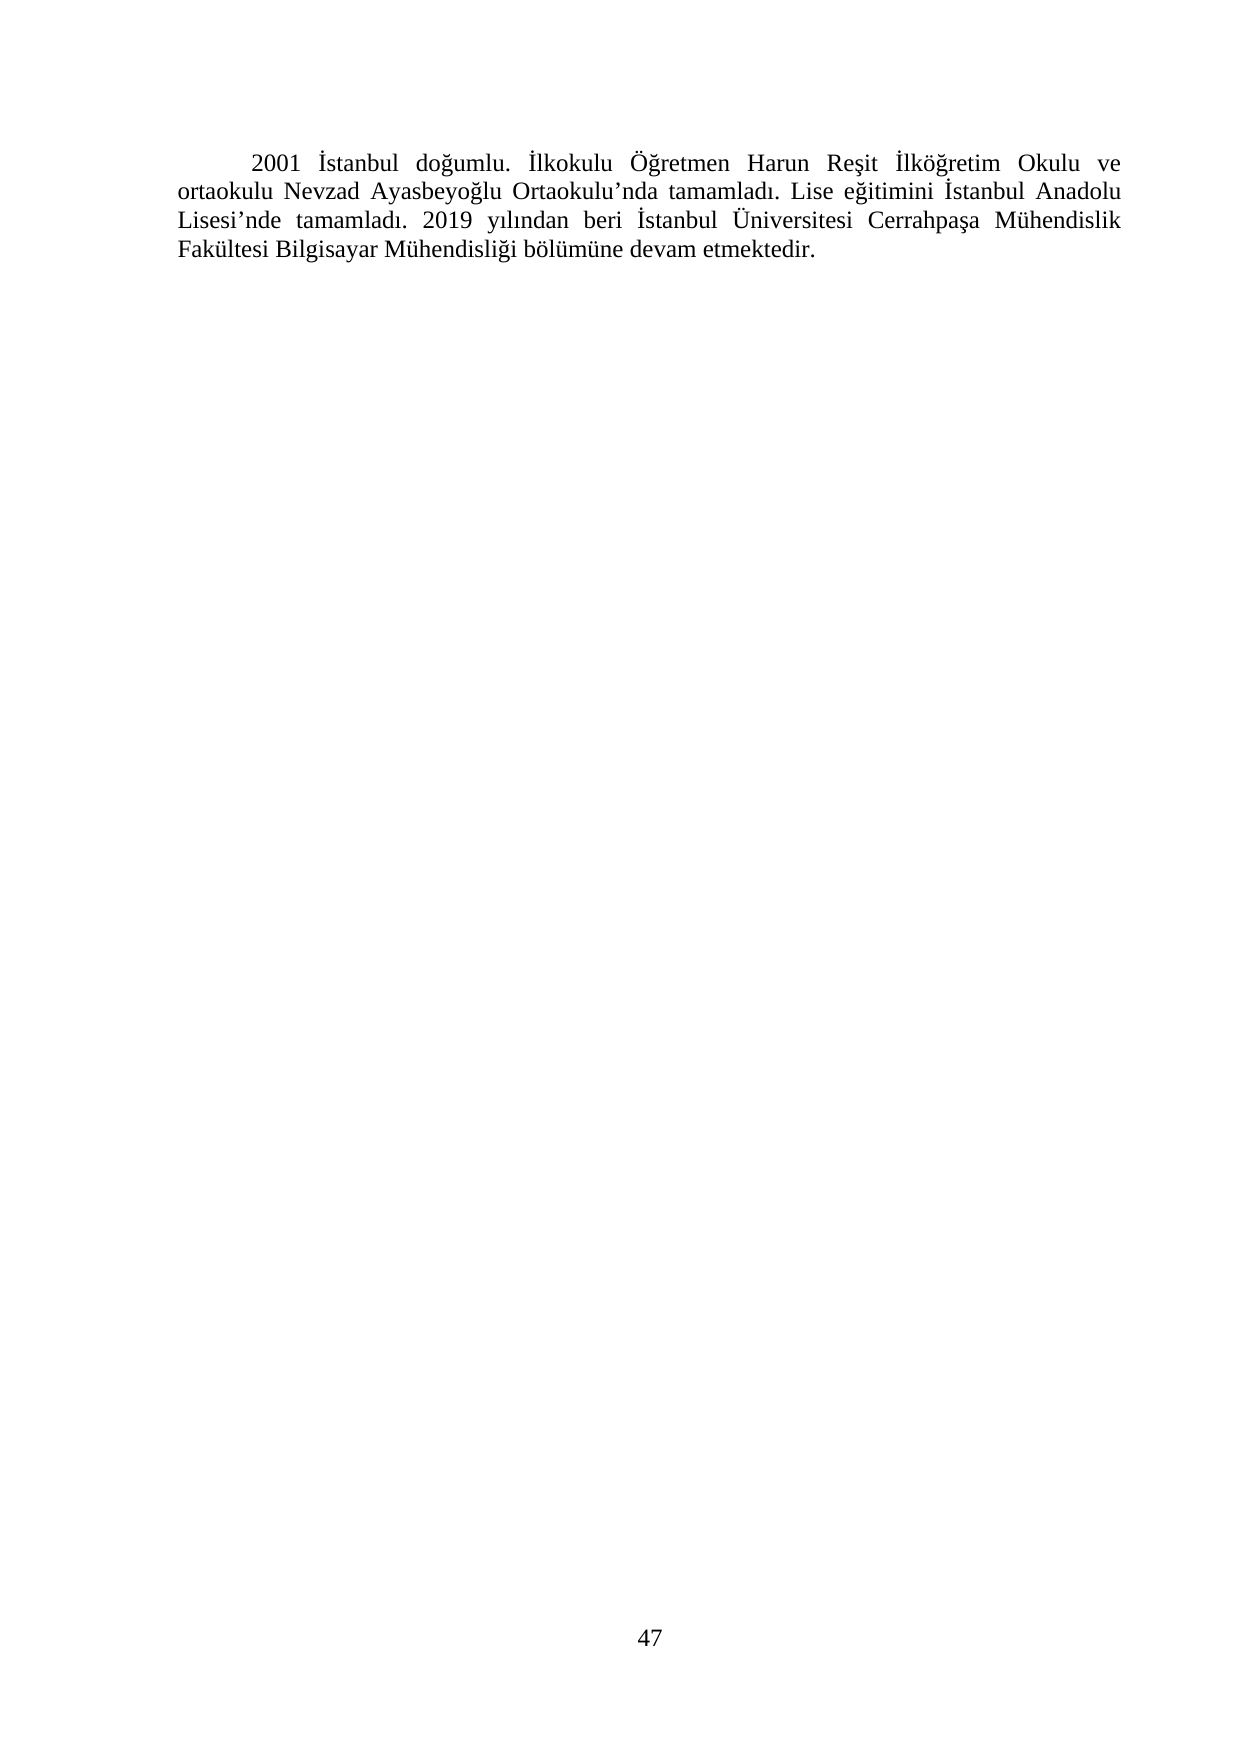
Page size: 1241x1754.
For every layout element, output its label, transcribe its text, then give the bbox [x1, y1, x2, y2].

text 2001 İstanbul doğumlu. İlkokulu Öğretmen Harun Reşit İlköğretim Okulu ve ortaokulu Nevzad Ayasbeyoğlu Ortaokulu’nda tamamladı. Lise eğitimini İstanbul Anadolu Lisesi’nde tamamladı. 2019 yılından beri İstanbul Üniversitesi Cerrahpaşa Mühendislik Fakültesi Bilgisayar Mühendisliği bölümüne devam etmektedir. [177, 148, 1122, 263]
